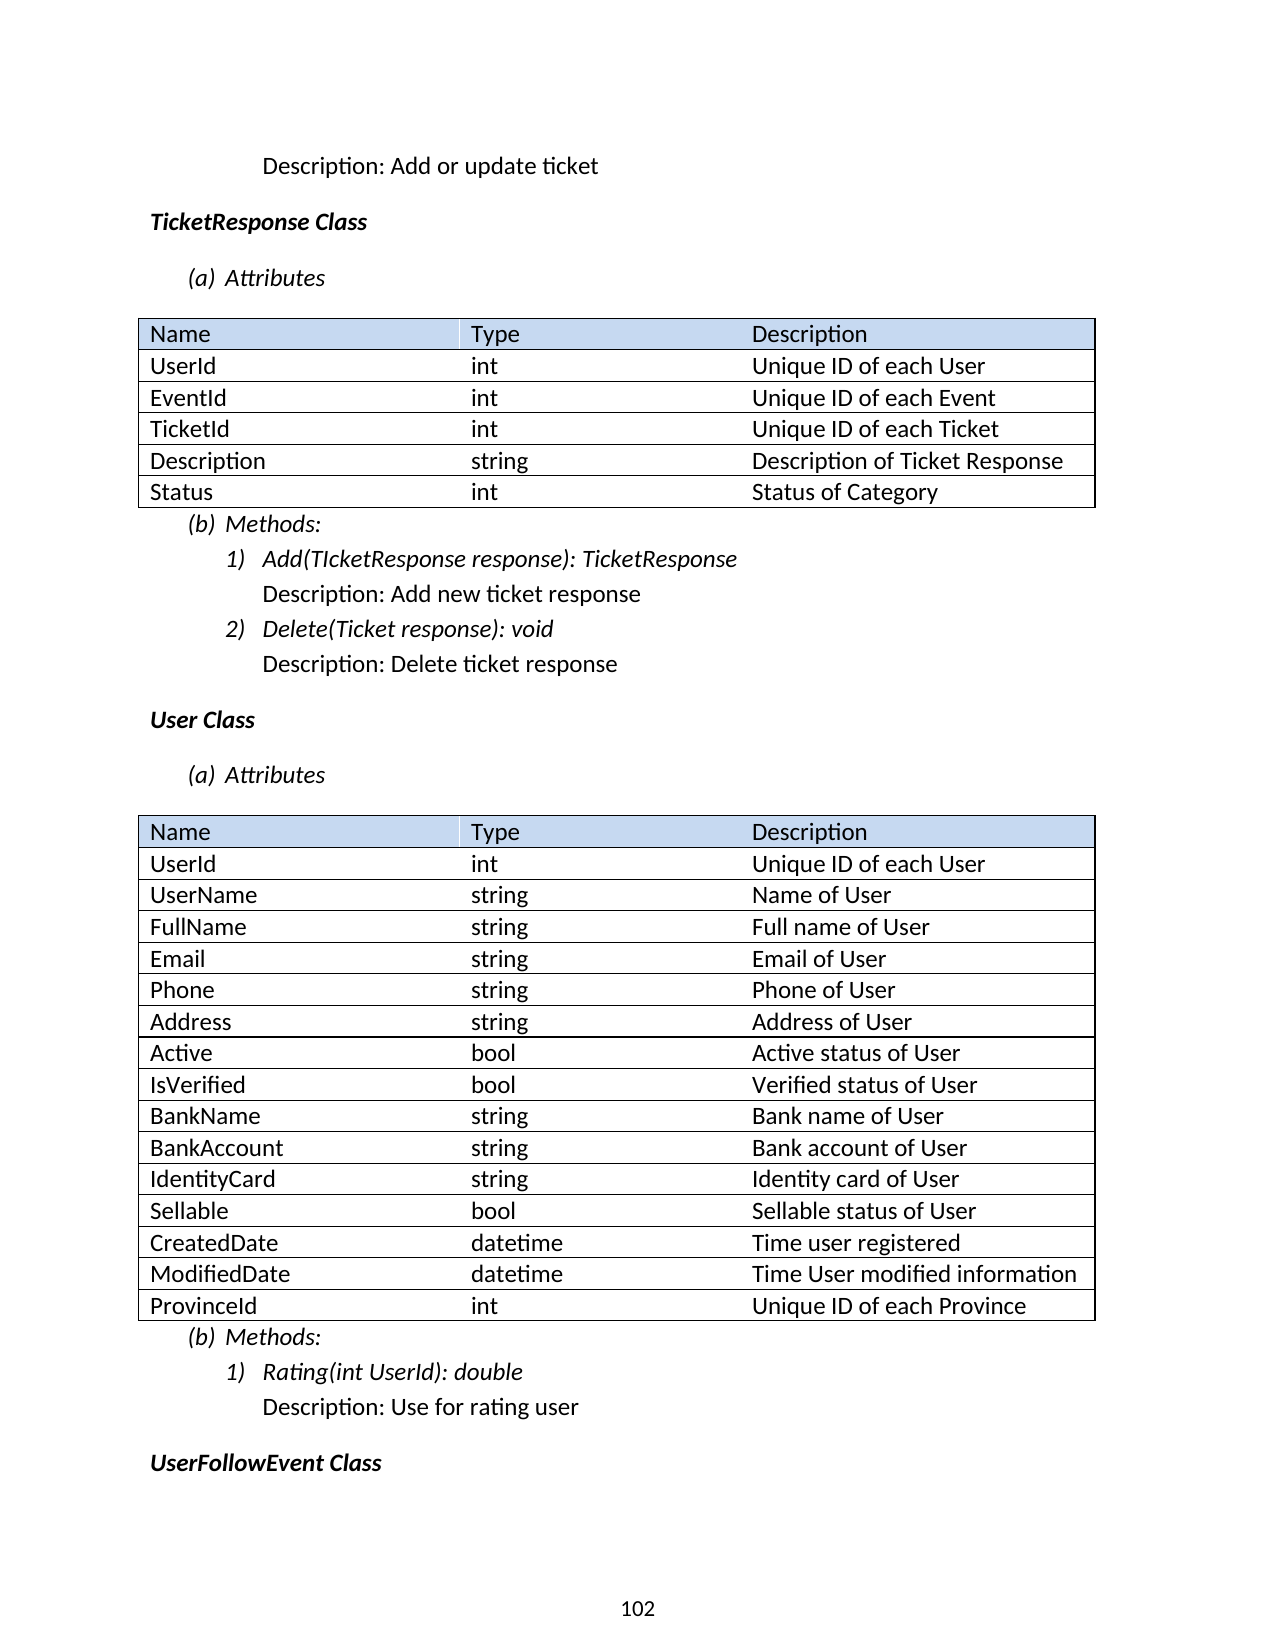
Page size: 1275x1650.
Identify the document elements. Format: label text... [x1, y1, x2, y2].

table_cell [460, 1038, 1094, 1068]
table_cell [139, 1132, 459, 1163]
list Methods: [187, 1321, 1125, 1352]
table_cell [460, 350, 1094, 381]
list Attributes [187, 262, 1125, 292]
list Add(TIcketResponse response): TicketResponse [225, 543, 1125, 573]
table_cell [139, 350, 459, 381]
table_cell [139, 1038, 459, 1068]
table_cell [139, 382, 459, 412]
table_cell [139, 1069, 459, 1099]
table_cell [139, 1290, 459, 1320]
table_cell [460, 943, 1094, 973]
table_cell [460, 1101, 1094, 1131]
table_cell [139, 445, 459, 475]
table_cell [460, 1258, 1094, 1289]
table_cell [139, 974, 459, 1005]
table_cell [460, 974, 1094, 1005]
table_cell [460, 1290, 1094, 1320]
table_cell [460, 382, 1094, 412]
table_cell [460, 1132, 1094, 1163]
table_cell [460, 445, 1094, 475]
list Rating(int UserId): double [225, 1356, 1125, 1387]
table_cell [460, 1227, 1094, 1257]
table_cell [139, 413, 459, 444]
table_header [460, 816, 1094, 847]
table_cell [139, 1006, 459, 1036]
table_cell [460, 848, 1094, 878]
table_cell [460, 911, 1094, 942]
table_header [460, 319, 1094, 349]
list Delete(Ticket response): void [225, 613, 1125, 643]
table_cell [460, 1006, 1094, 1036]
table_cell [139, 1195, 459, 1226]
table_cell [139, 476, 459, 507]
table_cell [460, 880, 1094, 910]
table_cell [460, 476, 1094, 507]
list Description: Use for rating user [262, 1391, 1125, 1422]
list Attributes [187, 759, 1125, 790]
list Description: Delete ticket response [262, 648, 1125, 678]
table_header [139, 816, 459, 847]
list Methods: [187, 508, 1125, 538]
list Description: Add new ticket response [262, 578, 1125, 608]
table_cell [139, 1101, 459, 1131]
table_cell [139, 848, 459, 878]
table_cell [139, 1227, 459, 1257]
text User Class [150, 704, 1125, 734]
text UserFollowEvent Class [150, 1447, 1125, 1478]
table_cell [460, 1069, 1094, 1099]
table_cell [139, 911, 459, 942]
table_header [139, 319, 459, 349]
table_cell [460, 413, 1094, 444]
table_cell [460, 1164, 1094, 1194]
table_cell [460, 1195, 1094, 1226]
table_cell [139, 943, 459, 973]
text TicketResponse Class [150, 206, 1125, 236]
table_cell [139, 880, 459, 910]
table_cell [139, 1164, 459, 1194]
list Description: Add or update ticket [262, 150, 1125, 181]
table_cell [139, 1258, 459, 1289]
